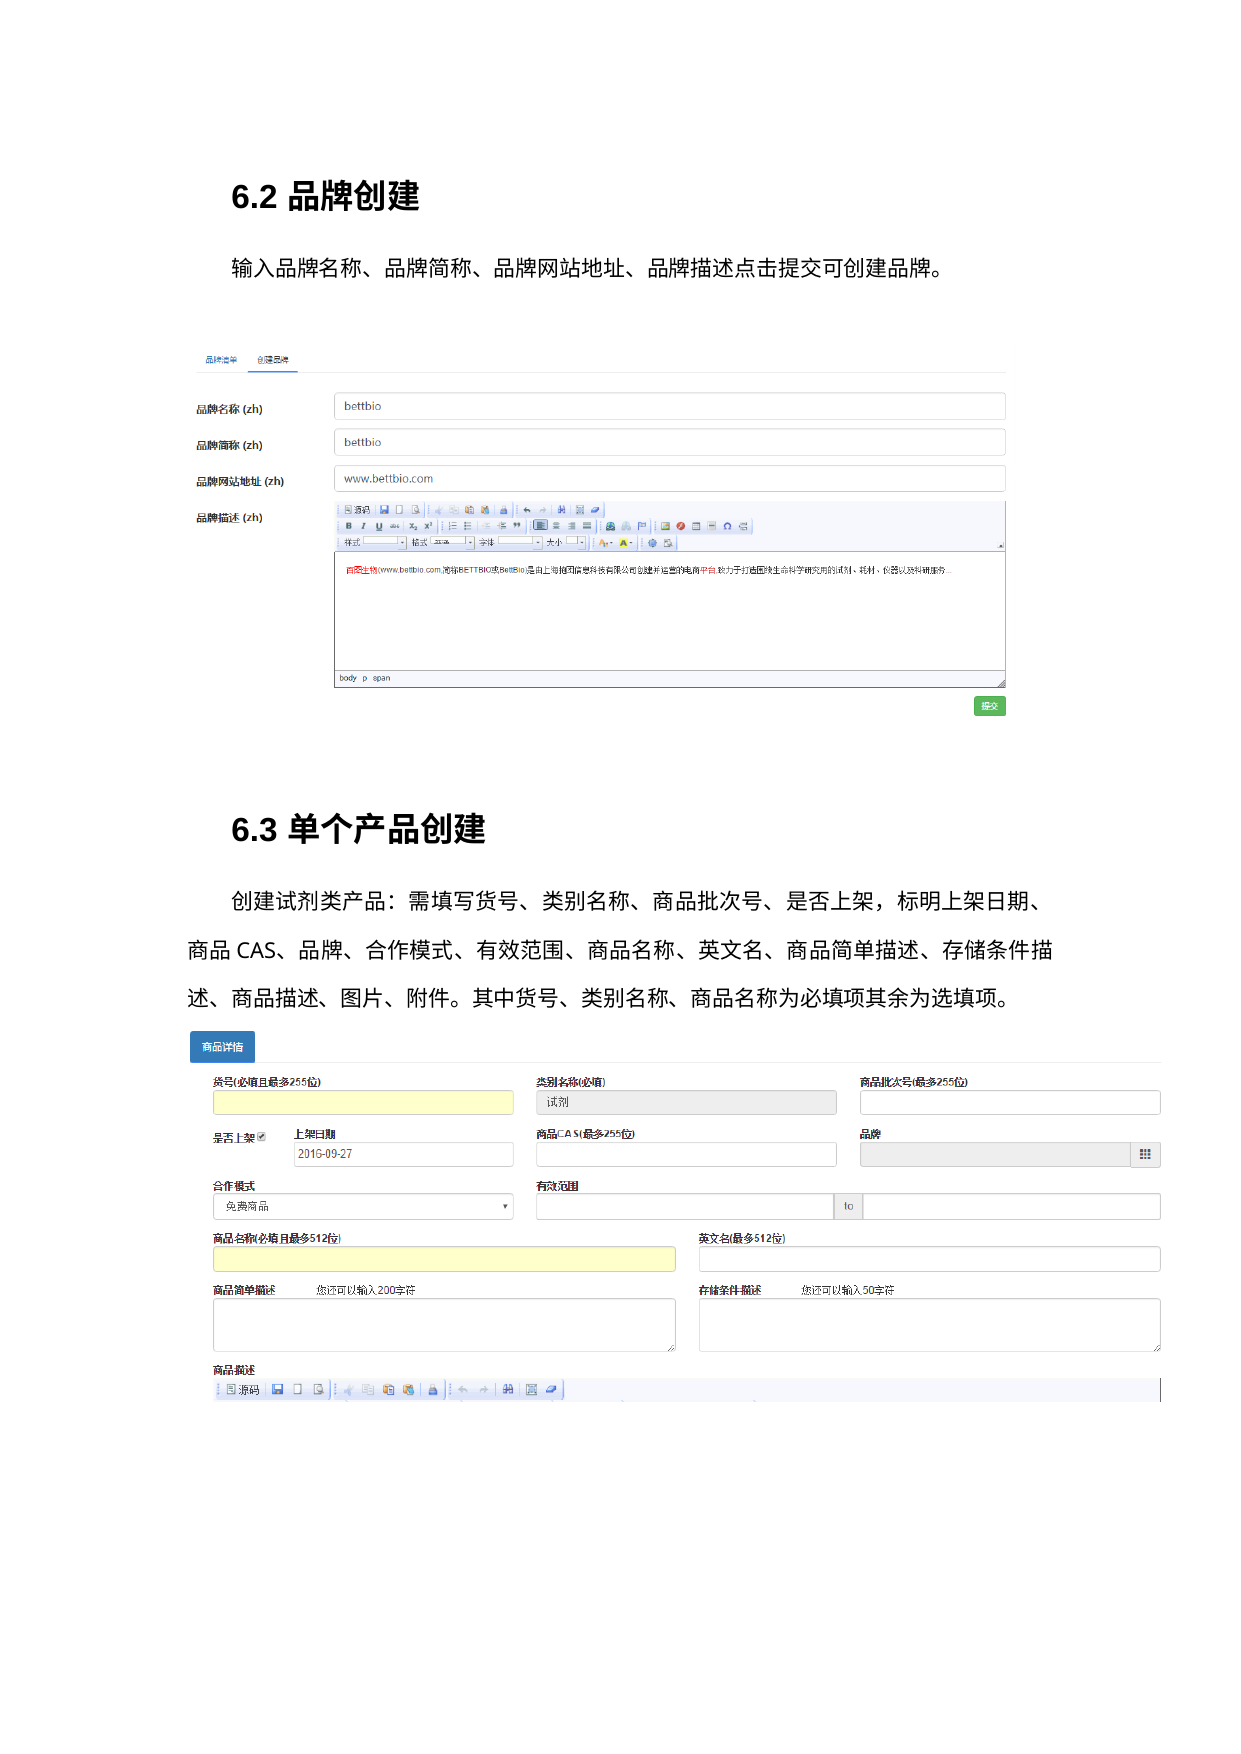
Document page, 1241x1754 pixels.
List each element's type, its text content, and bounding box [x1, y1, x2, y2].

text 输入品牌名称、品牌简称、品牌网站地址、品牌描述点击提交可创建品牌。 [187, 251, 1053, 283]
picture [187, 346, 1015, 717]
text 6.3 单个产品创建 [187, 794, 1053, 859]
text 6.2 品牌创建 [187, 162, 1053, 227]
text 创建试剂类产品：需填写货号、类别名称、商品批次号、是否上架，标明上架日期、商品CAS、品牌、合作模式、有效范围、商品名称、英文名、商品简单描述、存储条件描述、商品描述、图片、附件。其中货号、类别名称、商品名称为必填项其余为选填项。 [187, 883, 1053, 1013]
picture [187, 1029, 1162, 1402]
